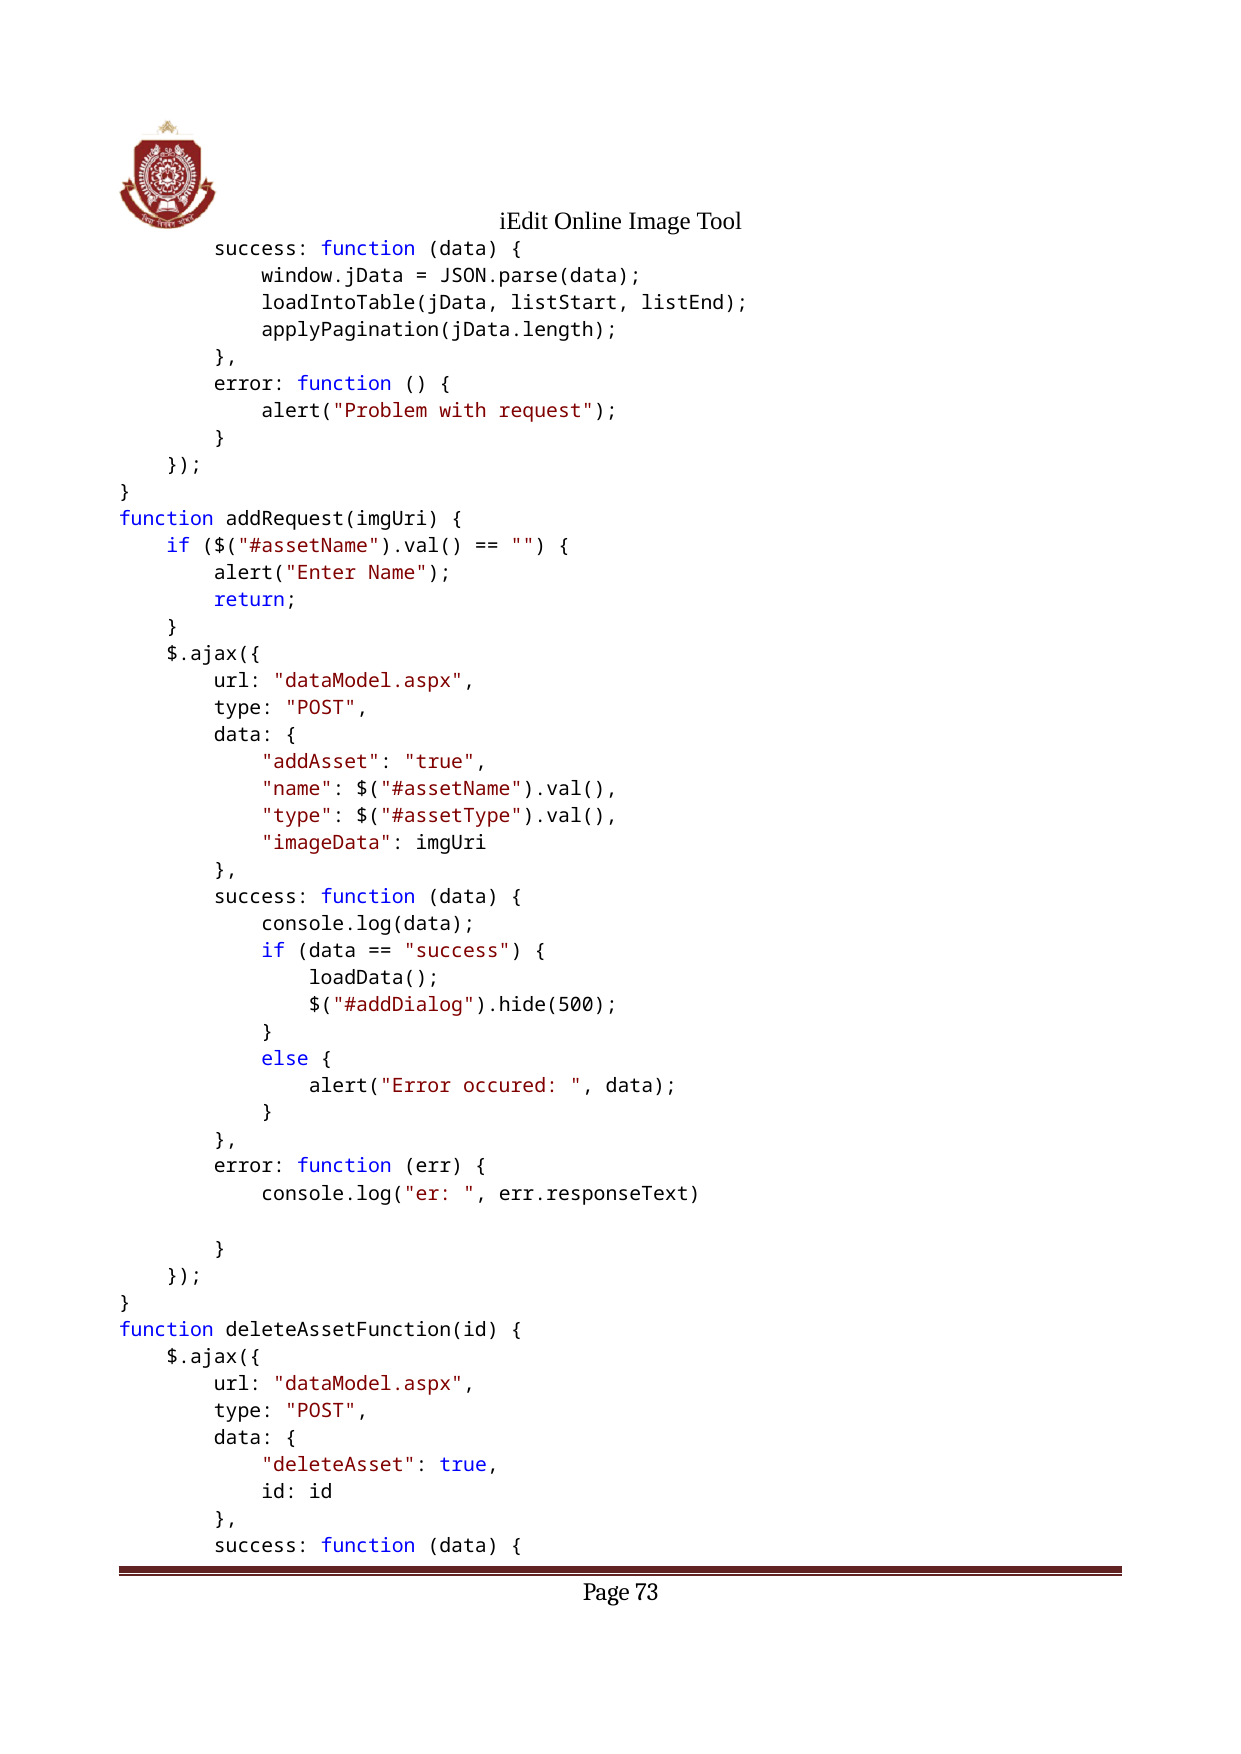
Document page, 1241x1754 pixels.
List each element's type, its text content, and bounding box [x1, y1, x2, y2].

text if (data == "success") { [118, 936, 1122, 963]
text "name": $("#assetName").val(), [118, 774, 1122, 801]
text success: function (data) { [118, 882, 1122, 909]
text loadIntoTable(jData, listStart, listEnd); [118, 288, 1122, 315]
text data: { [118, 1423, 1122, 1450]
text } [118, 612, 1122, 639]
text }); [118, 450, 1122, 477]
text console.log(data); [118, 909, 1122, 936]
text else { [118, 1044, 1122, 1071]
text } [118, 477, 1122, 504]
text loadData(); [118, 963, 1122, 990]
text return; [118, 585, 1122, 612]
text } [118, 1234, 1122, 1261]
text type: "POST", [118, 693, 1122, 720]
text function addRequest(imgUri) { [118, 504, 1122, 531]
text window.jData = JSON.parse(data); [118, 261, 1122, 288]
text alert("Error occured: ", data); [118, 1071, 1122, 1098]
text "addAsset": "true", [118, 747, 1122, 774]
text }, [118, 342, 1122, 369]
text "deleteAsset": true, [118, 1450, 1122, 1477]
text } [118, 1288, 1122, 1315]
text data: { [118, 720, 1122, 747]
text function deleteAssetFunction(id) { [118, 1315, 1122, 1342]
text error: function (err) { [118, 1152, 1122, 1179]
text success: function (data) { [118, 1531, 1122, 1558]
text error: function () { [118, 369, 1122, 396]
text url: "dataModel.aspx", [118, 666, 1122, 693]
text $("#addDialog").hide(500); [118, 990, 1122, 1017]
text }, [118, 1504, 1122, 1531]
text } [118, 1098, 1122, 1125]
text console.log("er: ", err.responseText) [118, 1179, 1122, 1206]
text type: "POST", [118, 1396, 1122, 1423]
text $.ajax({ [118, 639, 1122, 666]
text alert("Problem with request"); [118, 396, 1122, 423]
text id: id [118, 1477, 1122, 1504]
text success: function (data) { [118, 234, 1122, 261]
picture [118, 118, 224, 229]
text "imageData": imgUri [118, 828, 1122, 855]
text alert("Enter Name"); [118, 558, 1122, 585]
text }, [118, 855, 1122, 882]
text } [118, 423, 1122, 450]
text url: "dataModel.aspx", [118, 1369, 1122, 1396]
text "type": $("#assetType").val(), [118, 801, 1122, 828]
text $.ajax({ [118, 1342, 1122, 1369]
text }, [118, 1125, 1122, 1152]
text applyPagination(jData.length); [118, 315, 1122, 342]
text if ($("#assetName").val() == "") { [118, 531, 1122, 558]
text } [118, 1017, 1122, 1044]
text }); [118, 1261, 1122, 1288]
